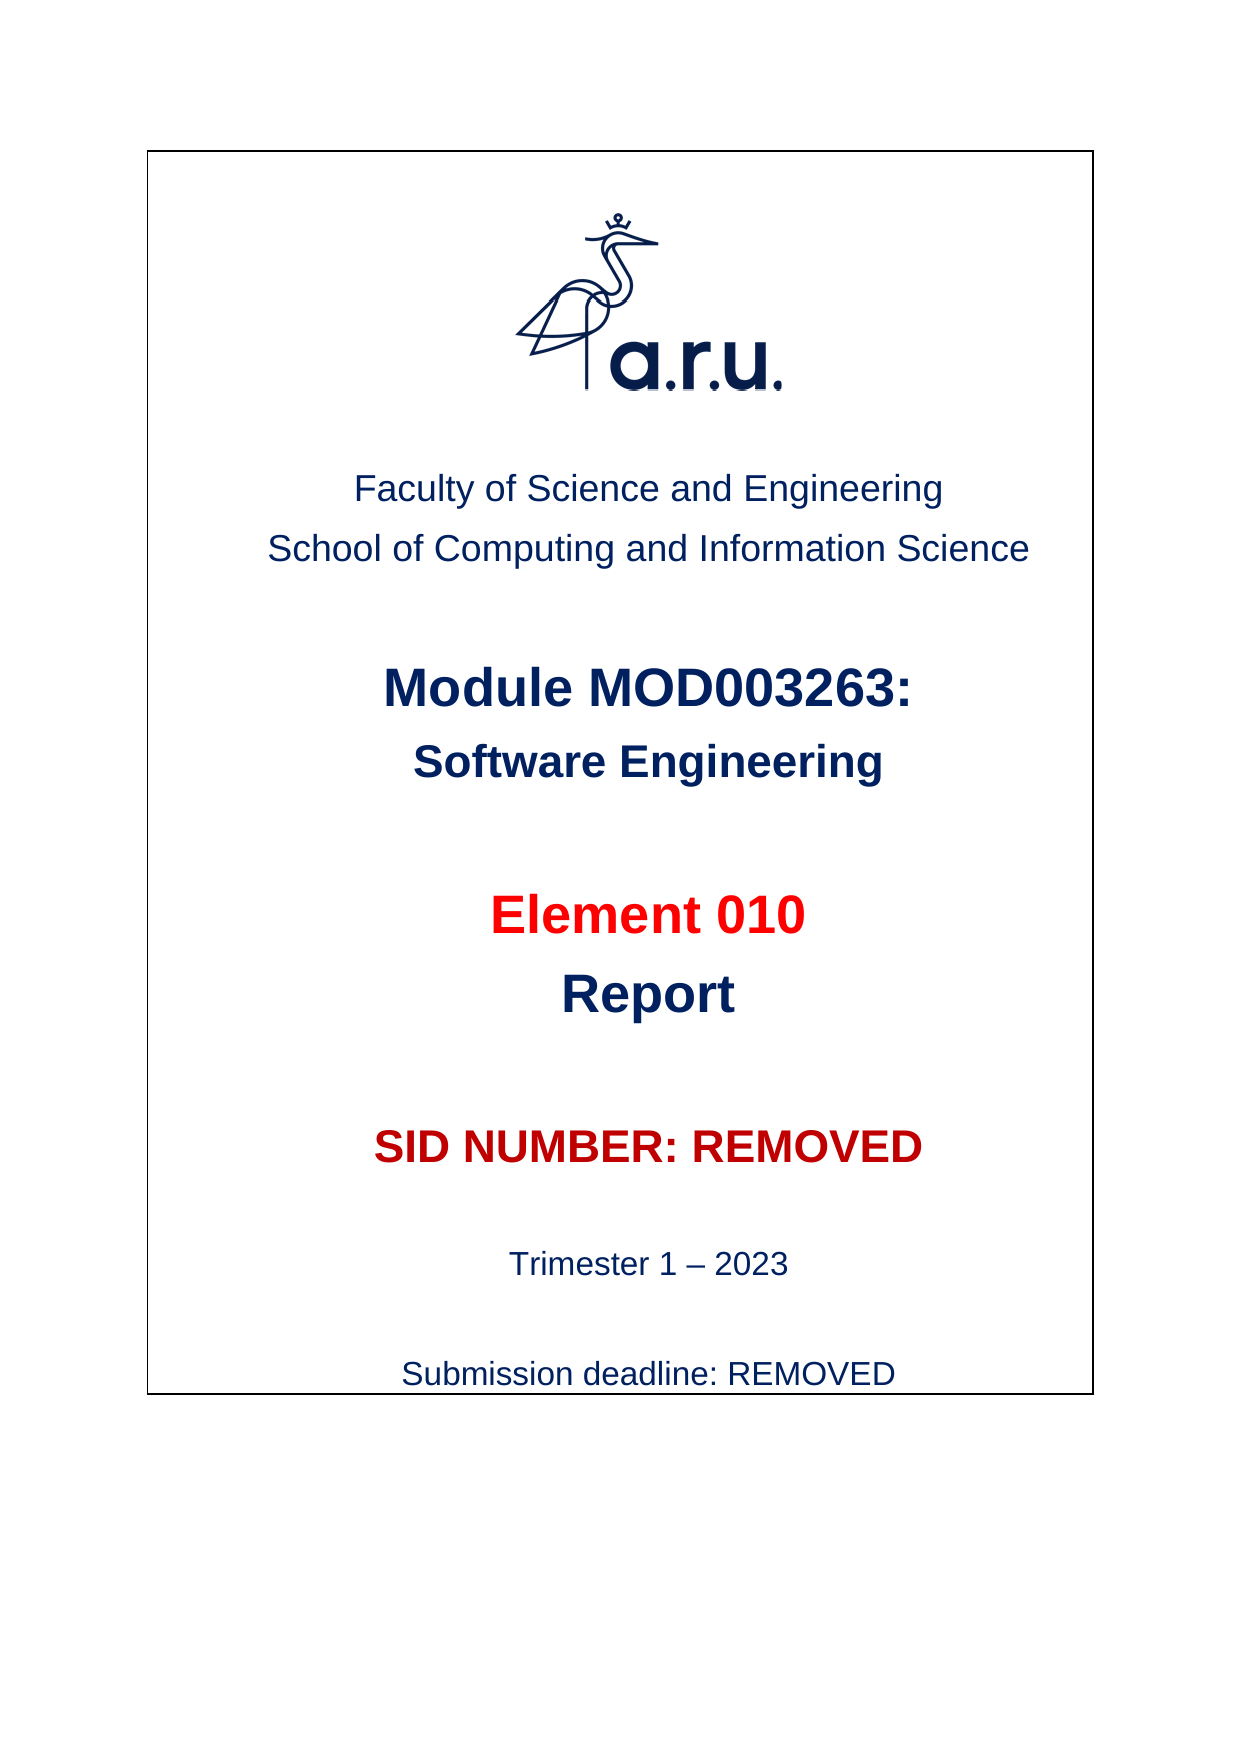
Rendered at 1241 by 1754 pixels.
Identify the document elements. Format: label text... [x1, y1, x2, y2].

text Trimester 1 – 2023 [148, 1241, 1092, 1283]
picture [515, 213, 782, 391]
text Software Engineering [148, 731, 1092, 787]
text SID NUMBER: REMOVED [148, 1116, 1092, 1172]
text Module MOD003263: [148, 652, 1092, 718]
text Report [148, 958, 1092, 1024]
text Submission deadline: REMOVED [148, 1351, 1092, 1393]
text Faculty of Science and Engineering [148, 463, 1092, 510]
text Element 010 [148, 879, 1092, 945]
text School of Computing and Information Science [148, 523, 1092, 569]
